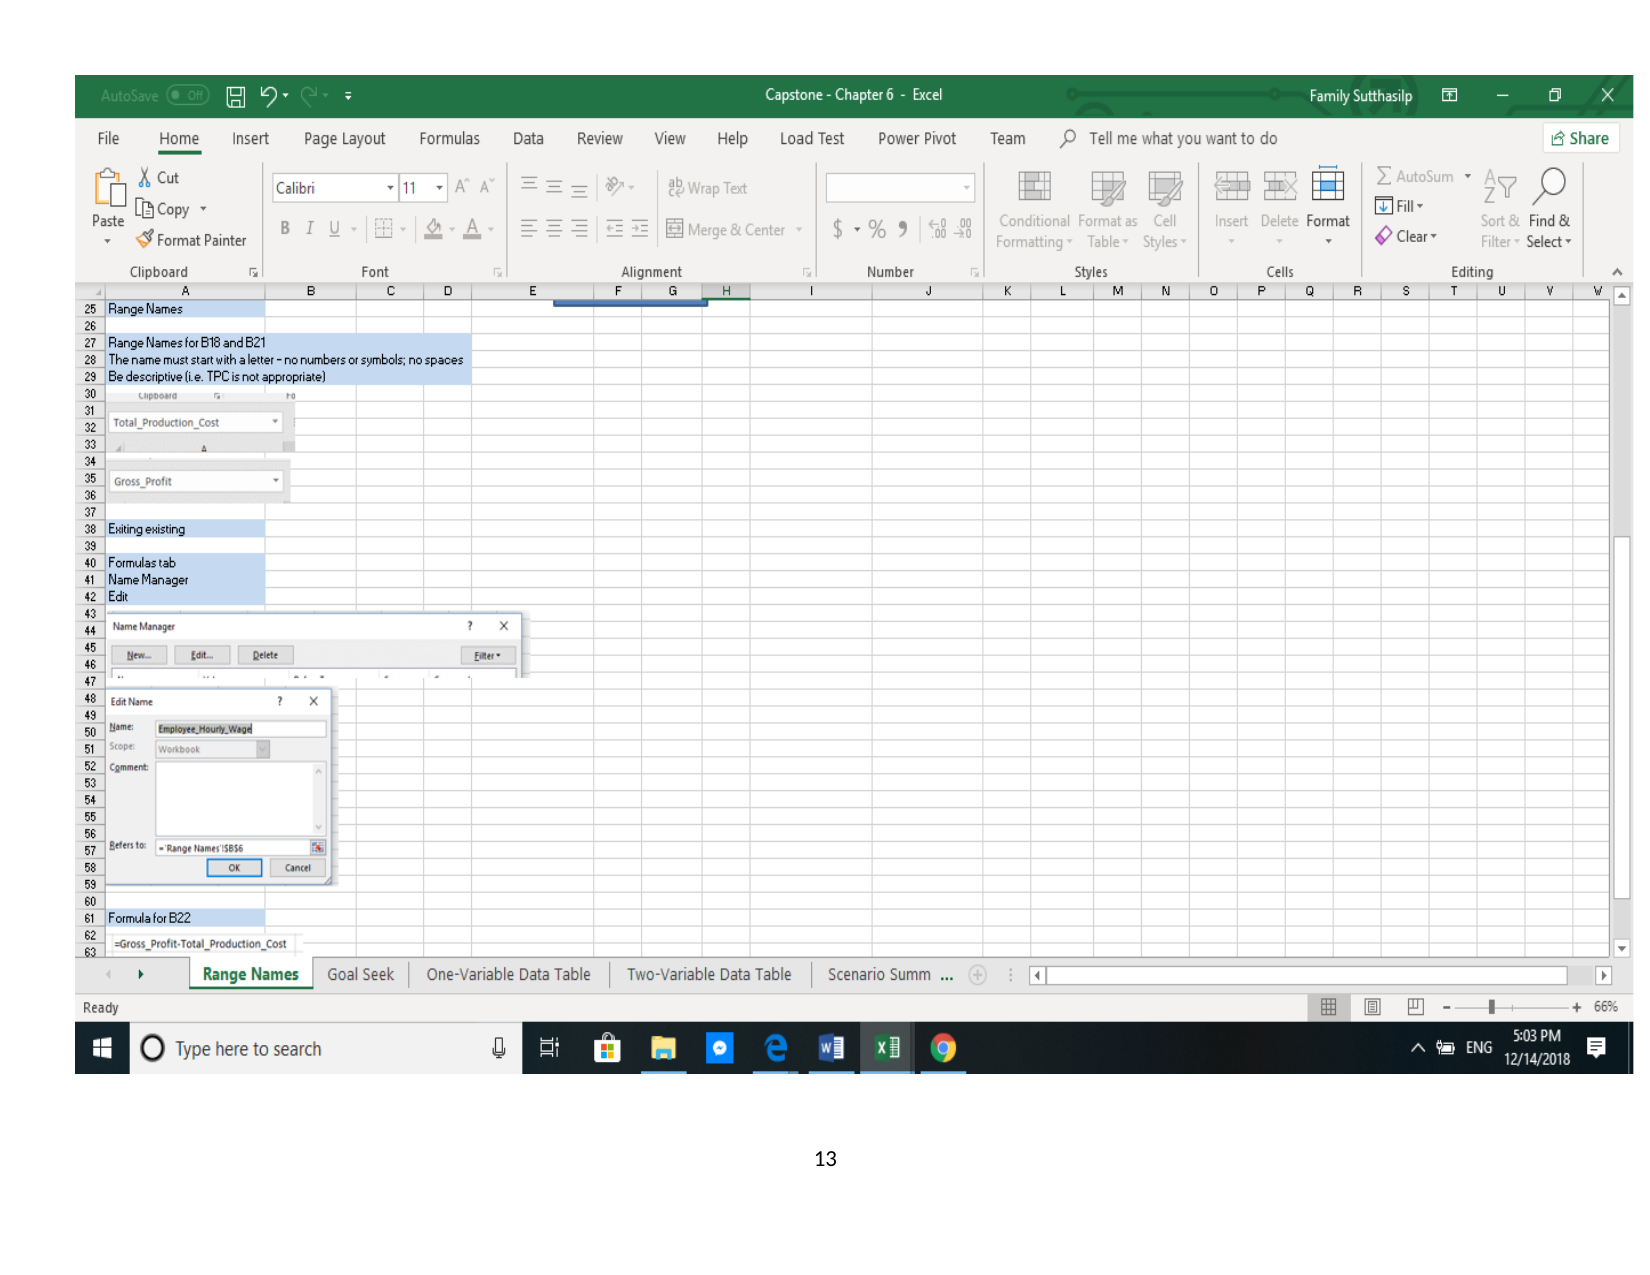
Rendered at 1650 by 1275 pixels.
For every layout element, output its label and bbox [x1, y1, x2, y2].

picture [75, 75, 1634, 1074]
